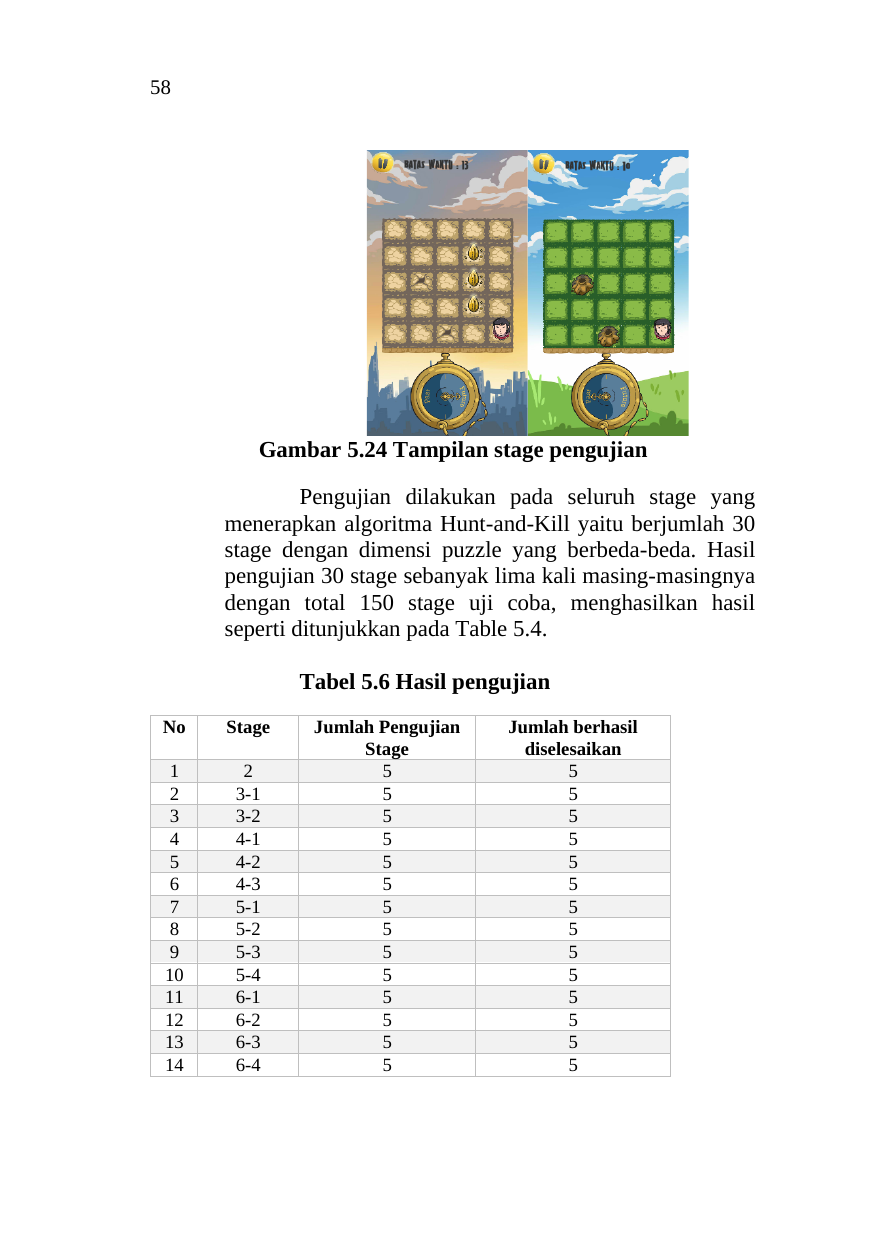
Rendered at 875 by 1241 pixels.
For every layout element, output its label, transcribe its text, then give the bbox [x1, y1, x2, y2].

table_cell 5 [299, 783, 475, 804]
table_cell 5 [299, 896, 475, 917]
table_cell 6 [151, 873, 197, 895]
table_cell 5 [299, 873, 475, 895]
table_cell 5 [299, 851, 475, 872]
table_cell 5 [299, 1009, 475, 1030]
table_cell 5 [299, 805, 475, 827]
table_cell 5 [299, 828, 475, 849]
table_cell 12 [151, 1009, 197, 1030]
table_cell 13 [151, 1031, 197, 1053]
table_cell 4-3 [198, 873, 298, 895]
table_cell 6-1 [198, 986, 298, 1008]
table_cell 3-2 [198, 805, 298, 827]
table_cell 5 [151, 851, 197, 872]
table_cell 4 [151, 828, 197, 849]
table_cell 5 [476, 918, 670, 940]
table_header Stage [198, 716, 298, 759]
table_cell 5 [476, 964, 670, 985]
table_cell 5 [476, 896, 670, 917]
table_cell 1 [151, 760, 197, 782]
table_cell 5 [476, 805, 670, 827]
table_cell 6-3 [198, 1031, 298, 1053]
text Pengujian dilakukan pada seluruh stage yang menerapkan algoritma Hunt-and-Kill yaitu berjumlah 30 stage dengan dimensi puzzle yang berbeda-beda. Hasil pengujian 30 stage sebanyak lima kali masing-masingnya dengan total 150 stage uji coba, menghasilkan hasil seperti ditunjukkan pada Table 5.4. [224, 483, 756, 641]
table_cell 5 [476, 1009, 670, 1030]
table_cell 5 [299, 941, 475, 962]
table_cell 5 [476, 1054, 670, 1076]
table_cell 5 [476, 986, 670, 1008]
table_header No [151, 716, 197, 759]
table_cell 6-2 [198, 1009, 298, 1030]
table_cell 5-3 [198, 941, 298, 962]
table_cell 6-4 [198, 1054, 298, 1076]
table_cell 4-1 [198, 828, 298, 849]
table_cell 5-4 [198, 964, 298, 985]
table_cell 5-2 [198, 918, 298, 940]
table_cell 5 [299, 918, 475, 940]
table_cell 5 [476, 828, 670, 849]
table_cell 5 [476, 941, 670, 962]
table_cell 2 [198, 760, 298, 782]
table_cell 5 [299, 760, 475, 782]
table_cell 5 [299, 964, 475, 985]
table_cell 5 [299, 986, 475, 1008]
table_header Jumlah berhasil diselesaikan [476, 716, 670, 759]
table_cell 5 [299, 1031, 475, 1053]
table_cell 5-1 [198, 896, 298, 917]
picture [366, 150, 689, 436]
table_cell 3 [151, 805, 197, 827]
table_cell 14 [151, 1054, 197, 1076]
table_cell 3-1 [198, 783, 298, 804]
table_cell 5 [299, 1054, 475, 1076]
table_header Jumlah Pengujian Stage [299, 716, 475, 759]
table_cell 5 [476, 1031, 670, 1053]
table_cell 7 [151, 896, 197, 917]
table_cell 8 [151, 918, 197, 940]
table_cell 11 [151, 986, 197, 1008]
table_cell 5 [476, 873, 670, 895]
table_cell 10 [151, 964, 197, 985]
table_cell 5 [476, 851, 670, 872]
table_cell 5 [476, 783, 670, 804]
table_cell 5 [476, 760, 670, 782]
table_cell 2 [151, 783, 197, 804]
table_cell 9 [151, 941, 197, 962]
table_cell 4-2 [198, 851, 298, 872]
